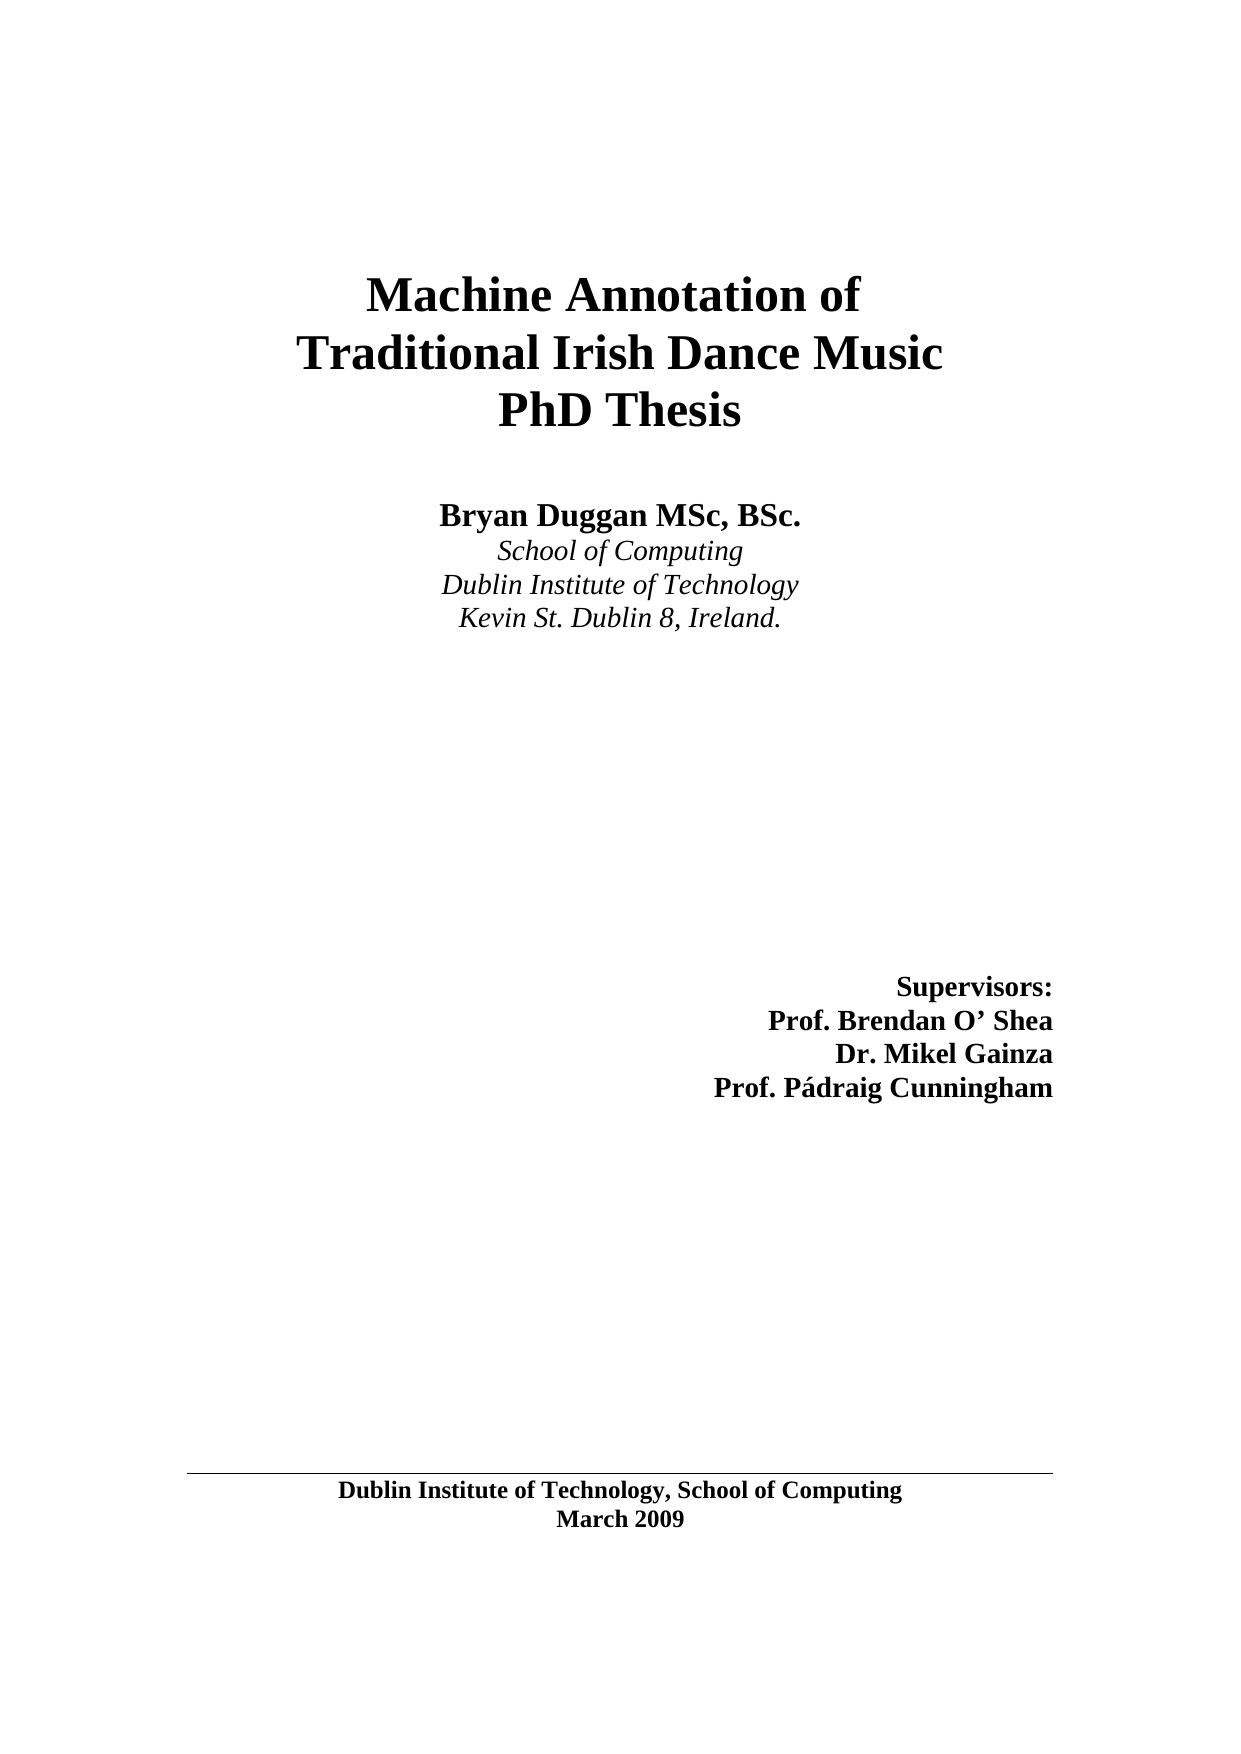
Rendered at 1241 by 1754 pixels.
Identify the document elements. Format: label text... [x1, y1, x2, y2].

text Supervisors: Prof. Brendan O’ Shea Dr. Mikel Gainza [187, 969, 1053, 1070]
text PhD Thesis [187, 380, 1053, 437]
text Machine Annotation of Traditional Irish Dance Music [187, 265, 1053, 380]
text Dublin Institute of Technology, School of Computing [187, 1474, 1053, 1504]
text March 2009 [187, 1504, 1053, 1533]
text School of Computing [187, 533, 1053, 567]
text Dublin Institute of Technology [187, 567, 1053, 600]
text Kevin St. Dublin 8, Ireland. [187, 600, 1053, 634]
text Bryan Duggan MSc, BSc. [187, 495, 1053, 533]
text Prof. Pádraig Cunningham [187, 1070, 1053, 1103]
